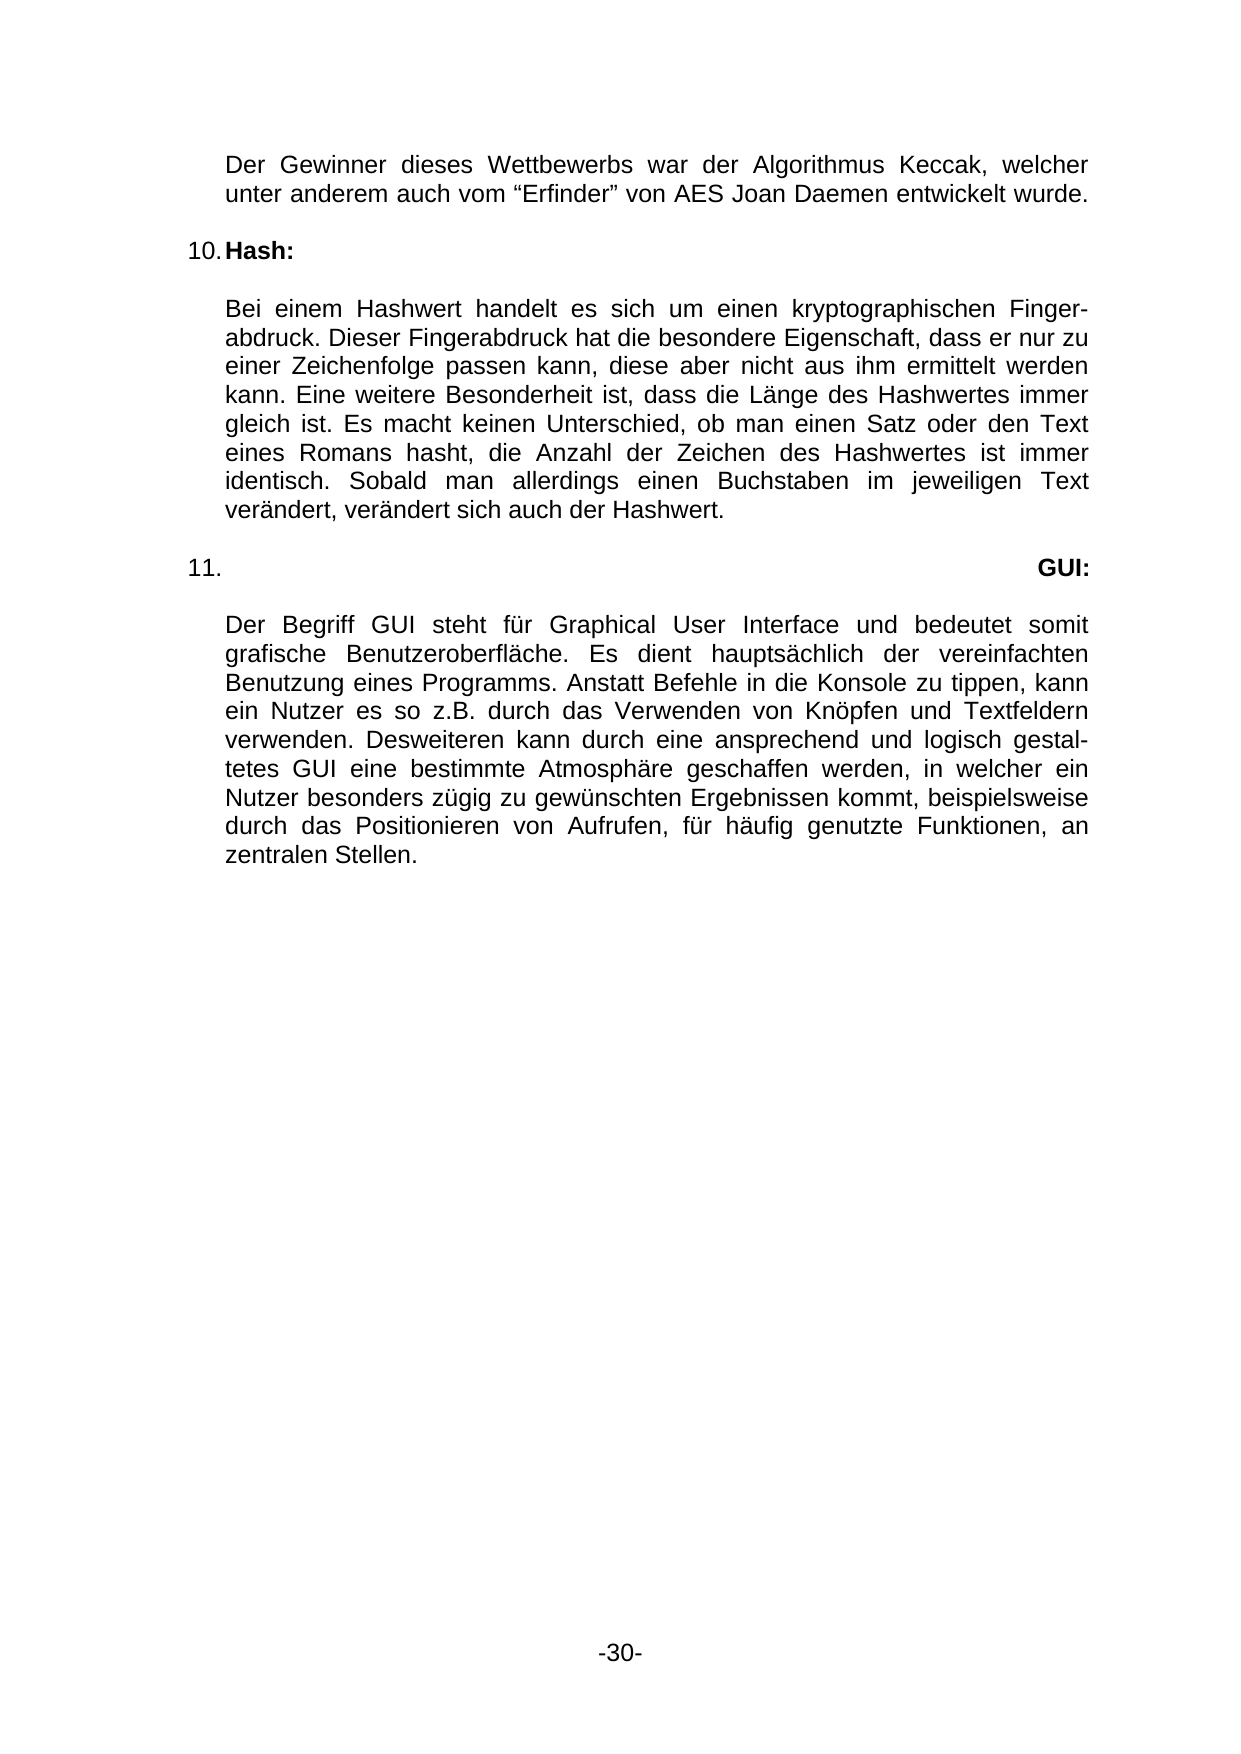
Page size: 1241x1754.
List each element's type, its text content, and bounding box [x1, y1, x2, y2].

list GUI: Der Begriff GUI steht für Graphical User Interface und bedeutet somit grafische Benutzeroberfläche. Es dient hauptsächlich der vereinfachten Benutzung eines Programms. Anstatt Befehle in die Konsole zu tippen, kann ein Nutzer es so z.B. durch das Verwenden von Knöpfen und Textfeldern verwenden. Desweiteren kann durch eine ansprechend und logisch gestal- tetes GUI eine bestimmte Atmosphäre geschaffen werden, in welcher ein Nutzer besonders zügig zu gewünschten Ergebnissen kommt, beispielsweise durch das Positionieren von Aufrufen, für häufig genutzte Funktionen, an zentralen Stellen. [187, 552, 1090, 869]
list Hash: Bei einem Hashwert handelt es sich um einen kryptographischen Finger-abdruck. Dieser Fingerabdruck hat die besondere Eigenschaft, dass er nur zu einer Zeichenfolge passen kann, diese aber nicht aus ihm ermittelt werden kann. Eine weitere Besonderheit ist, dass die Länge des Hashwertes immer gleich ist. Es macht keinen Unterschied, ob man einen Satz oder den Text eines Romans hasht, die Anzahl der Zeichen des Hashwertes ist immer identisch. Sobald man allerdings einen Buchstaben im jeweiligen Text verändert, verändert sich auch der Hashwert. [187, 236, 1090, 524]
text Der Gewinner dieses Wettbewerbs war der Algorithmus Keccak, welcher unter anderem auch vom “Erfinder” von AES Joan Daemen entwickelt wurde. [225, 150, 1090, 236]
